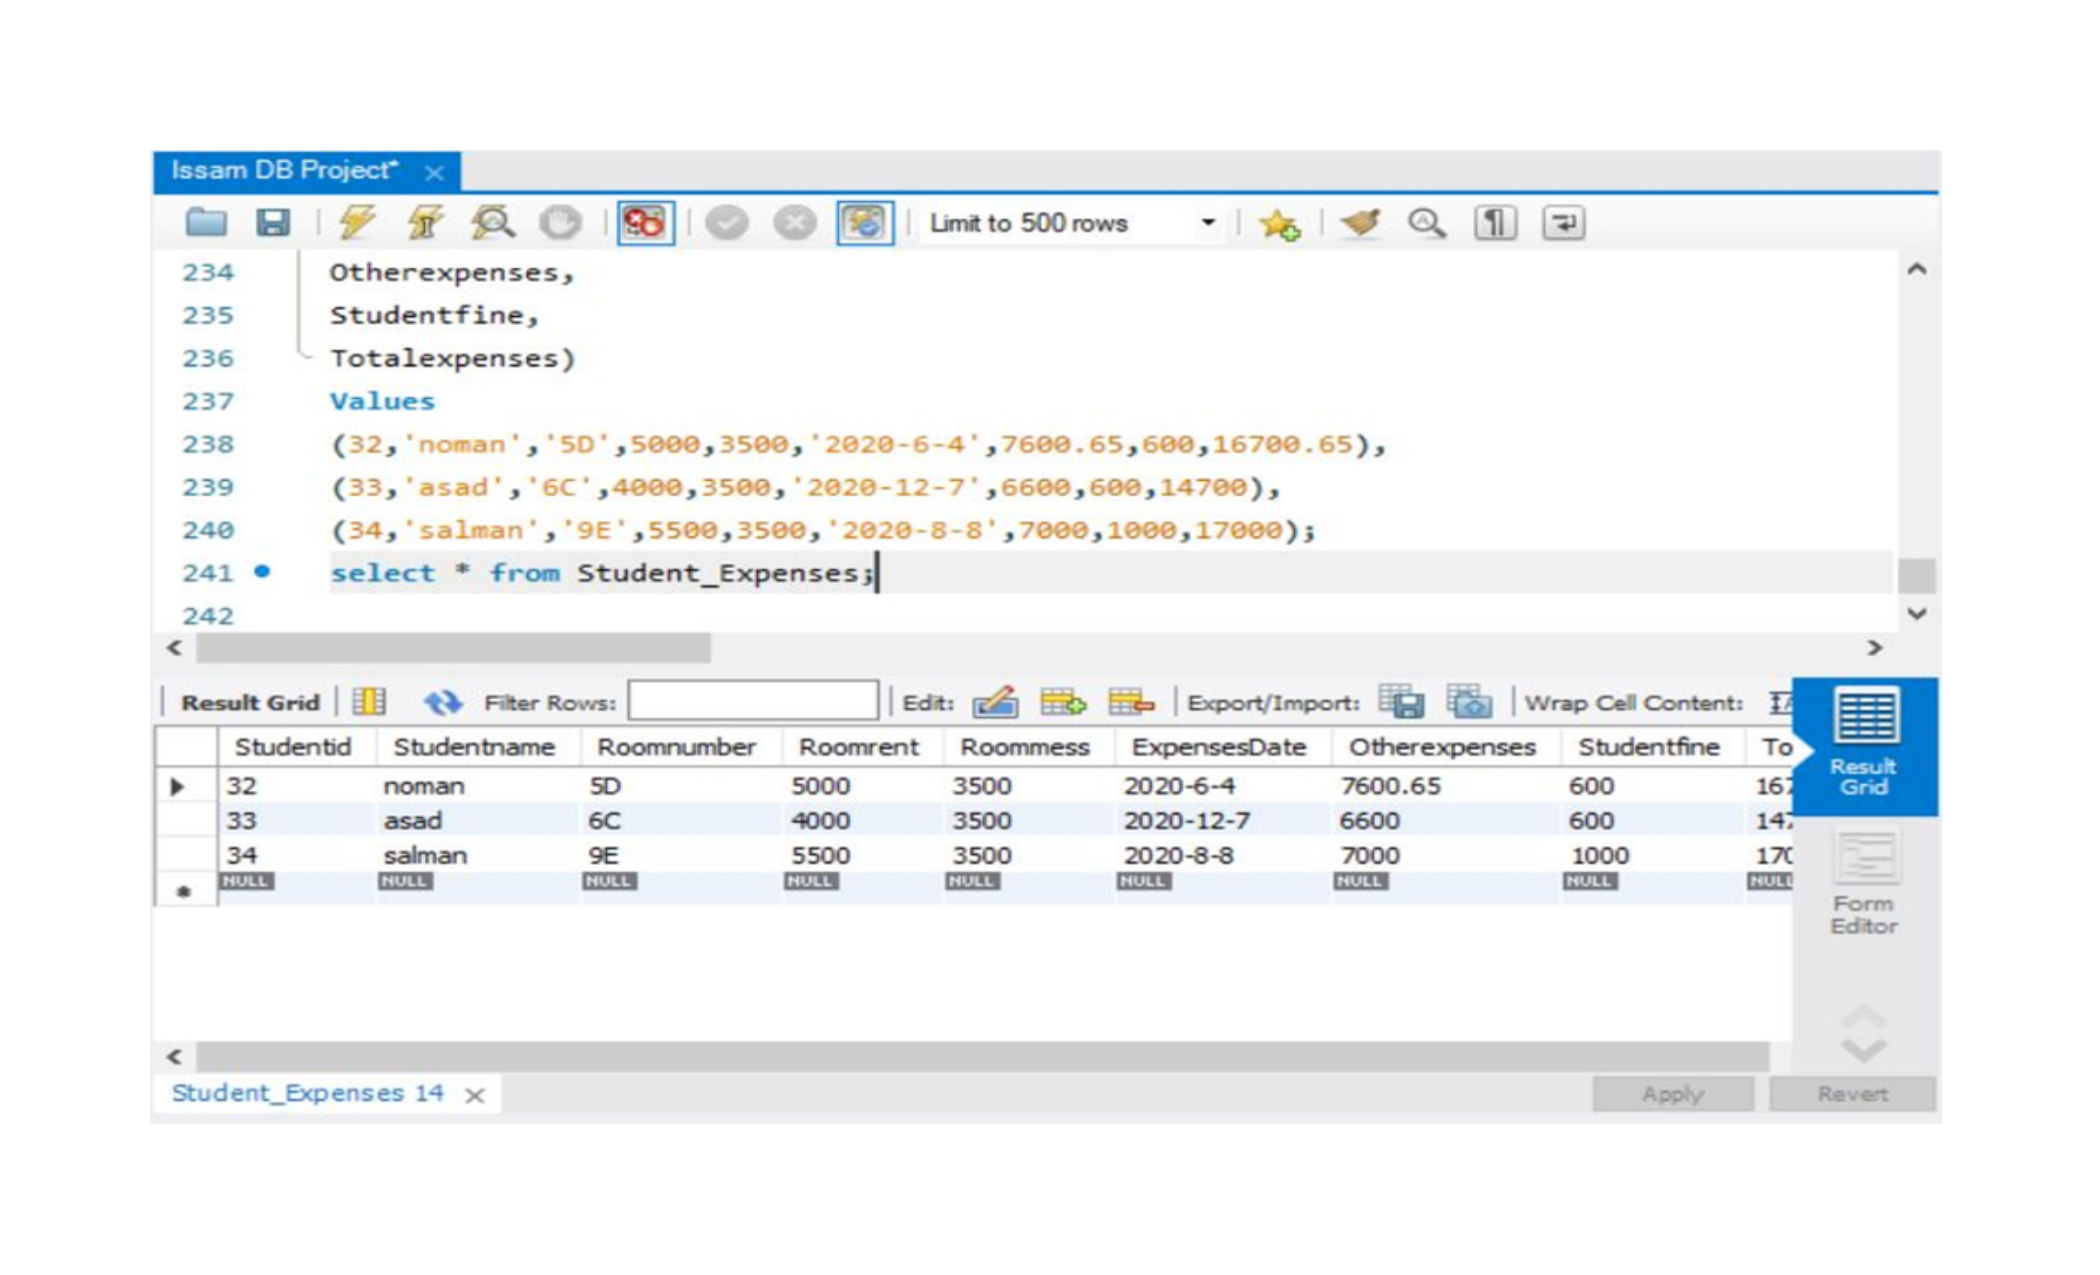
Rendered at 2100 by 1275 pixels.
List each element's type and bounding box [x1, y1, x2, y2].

picture [150, 150, 1943, 1124]
